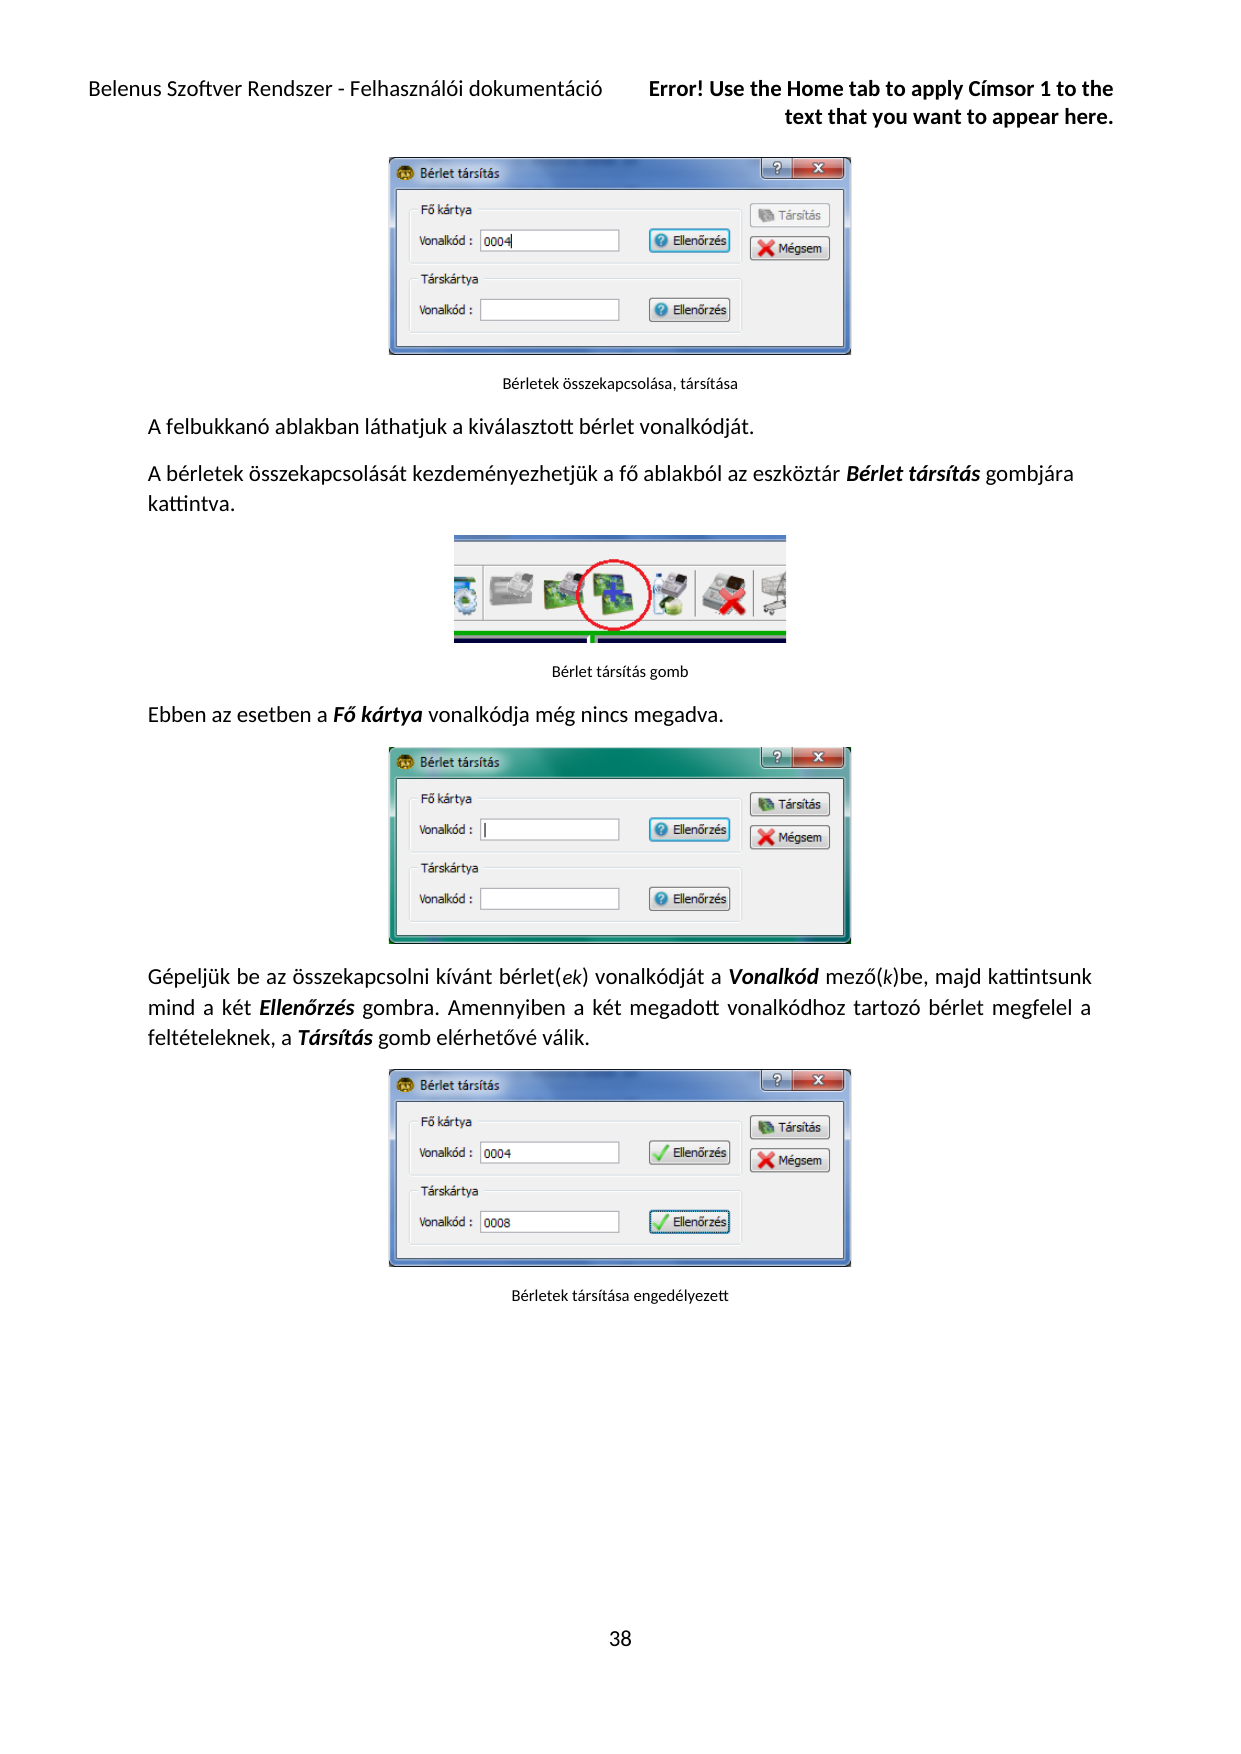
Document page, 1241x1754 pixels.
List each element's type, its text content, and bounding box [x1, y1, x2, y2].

picture [388, 157, 852, 355]
picture [388, 747, 852, 944]
text Bérletek társítása engedélyezett [148, 1285, 1093, 1306]
text Ebben az esetben a Fő kártya vonalkódja még nincs megadva. [148, 700, 1093, 728]
picture [388, 1069, 852, 1267]
picture [454, 535, 787, 643]
text Gépeljük be az összekapcsolni kívánt bérlet(ek) vonalkódját a Vonalkód mező(k)be, majd kattintsunk mind a két Ellenőrzés gombra. Amennyiben a két megadott vonalkódhoz tartozó bérlet megfelel a feltételeknek, a Társítás gomb elérhetővé válik. [148, 962, 1093, 1051]
text Bérletek összekapcsolása, társítása [148, 373, 1093, 394]
text A felbukkanó ablakban láthatjuk a kiválasztott bérlet vonalkódját. [148, 412, 1093, 440]
text A bérletek összekapcsolását kezdeményezhetjük a fő ablakból az eszköztár Bérlet társítás gombjára kattintva. [148, 459, 1093, 517]
text Bérlet társítás gomb [148, 662, 1093, 682]
